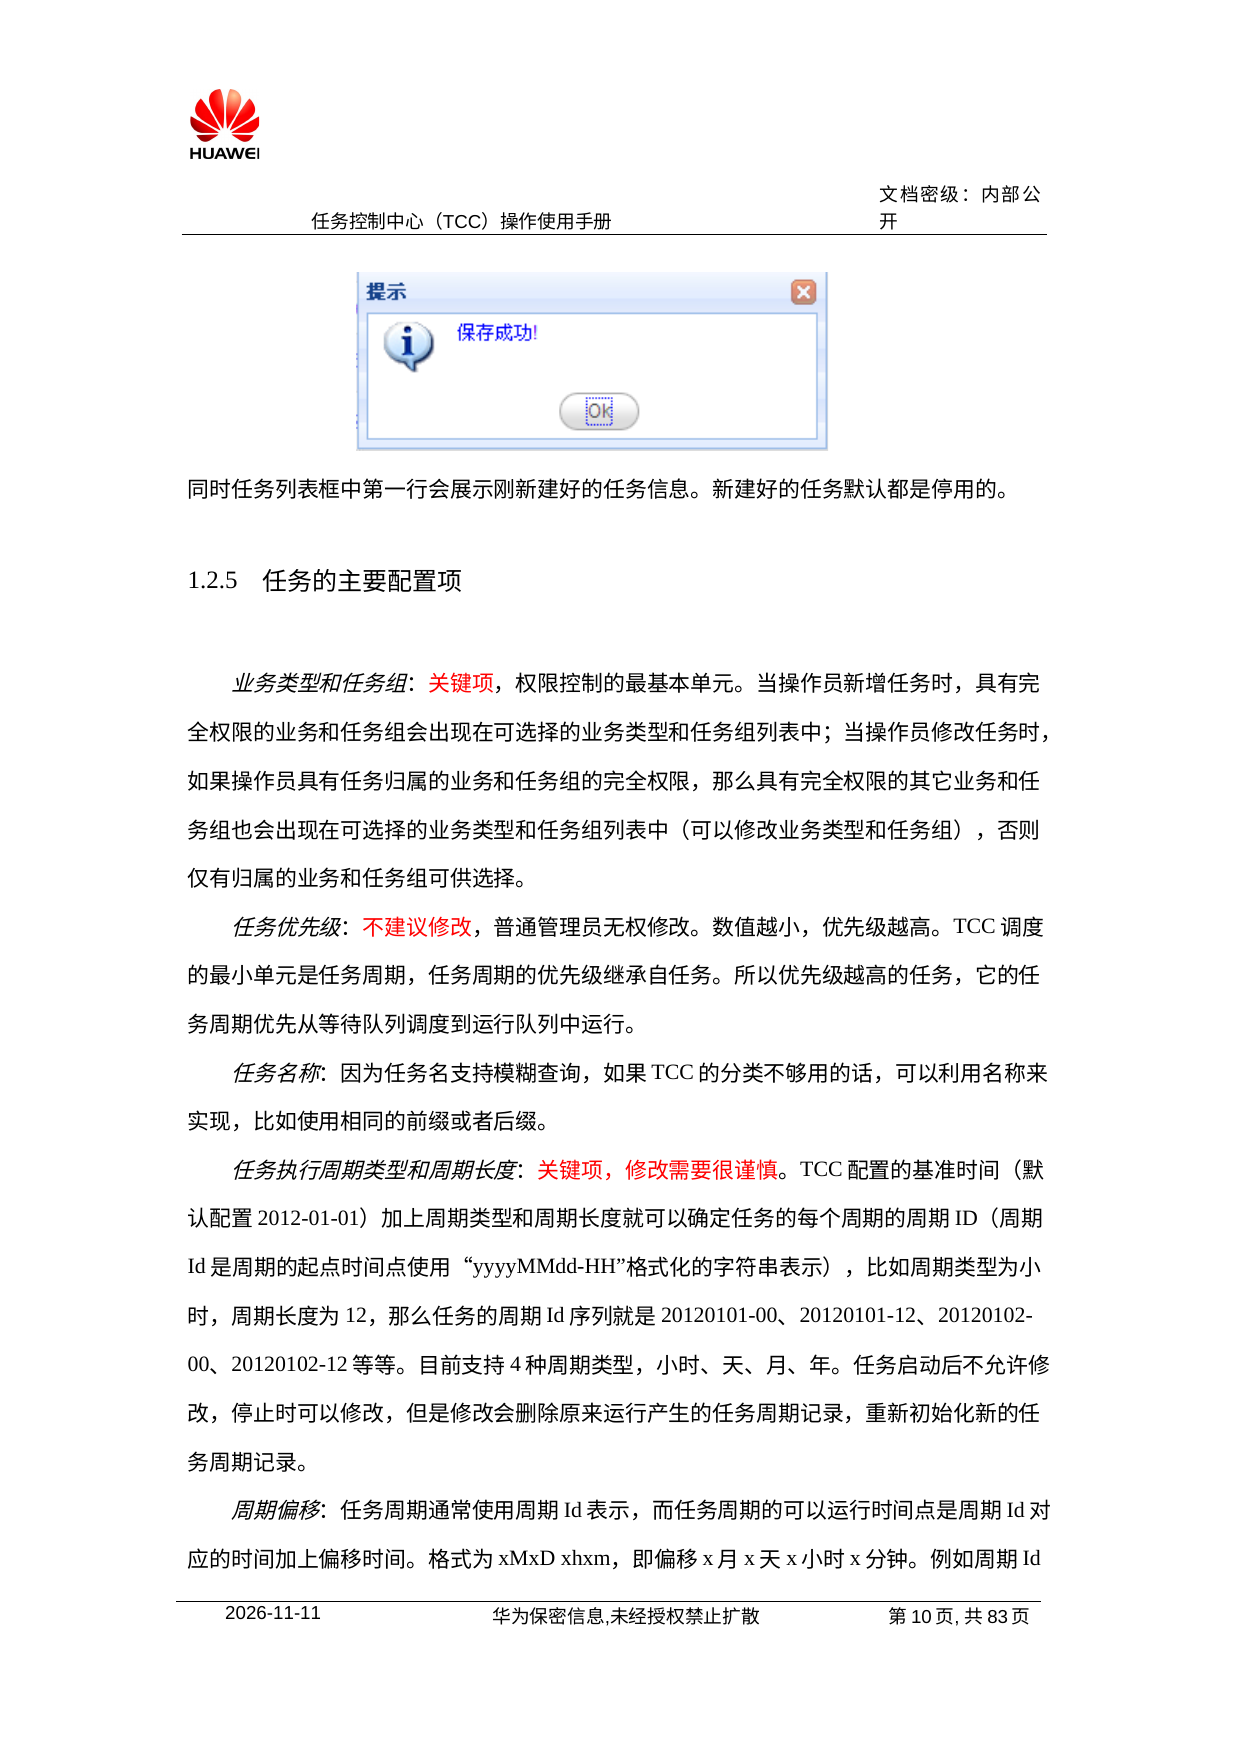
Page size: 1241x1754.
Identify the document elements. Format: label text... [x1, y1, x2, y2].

text 任务执行周期类型和周期长度：关键项，修改需要很谨慎。TCC配置的基准时间（默认配置2012-01-01）加上周期类型和周期长度就可以确定任务的每个周期的周期ID（周期Id是周期的起点时间点使用“yyyyMMdd-HH”格式化的字符串表示），比如周期类型为小时，周期长度为12，那么任务的周期Id序列就是20120101-00、20120101-12、20120102-00、20120102-12等等。目前支持4种周期类型，小时、天、月、年。任务启动后不允许修改，停止时可以修改，但是修改会删除原来运行产生的任务周期记录，重新初始化新的任务周期记录。 [187, 1152, 1053, 1477]
text 同时任务列表框中第一行会展示刚新建好的任务信息。新建好的任务默认都是停用的。 [187, 472, 1053, 504]
picture [356, 272, 829, 451]
text 业务类型和任务组：关键项，权限控制的最基本单元。当操作员新增任务时，具有完全权限的业务和任务组会出现在可选择的业务类型和任务组列表中；当操作员修改任务时，如果操作员具有任务归属的业务和任务组的完全权限，那么具有完全权限的其它业务和任务组也会出现在可选择的业务类型和任务组列表中（可以修改业务类型和任务组），否则仅有归属的业务和任务组可供选择。 [187, 666, 1053, 893]
text 任务优先级：不建议修改，普通管理员无权修改。数值越小，优先级越高。TCC调度的最小单元是任务周期，任务周期的优先级继承自任务。所以优先级越高的任务，它的任务周期优先从等待队列调度到运行队列中运行。 [187, 909, 1053, 1039]
picture [190, 89, 260, 159]
subtitle 任务的主要配置项 [187, 547, 1053, 612]
text 任务名称：因为任务名支持模糊查询，如果TCC的分类不够用的话，可以利用名称来实现，比如使用相同的前缀或者后缀。 [187, 1055, 1053, 1136]
